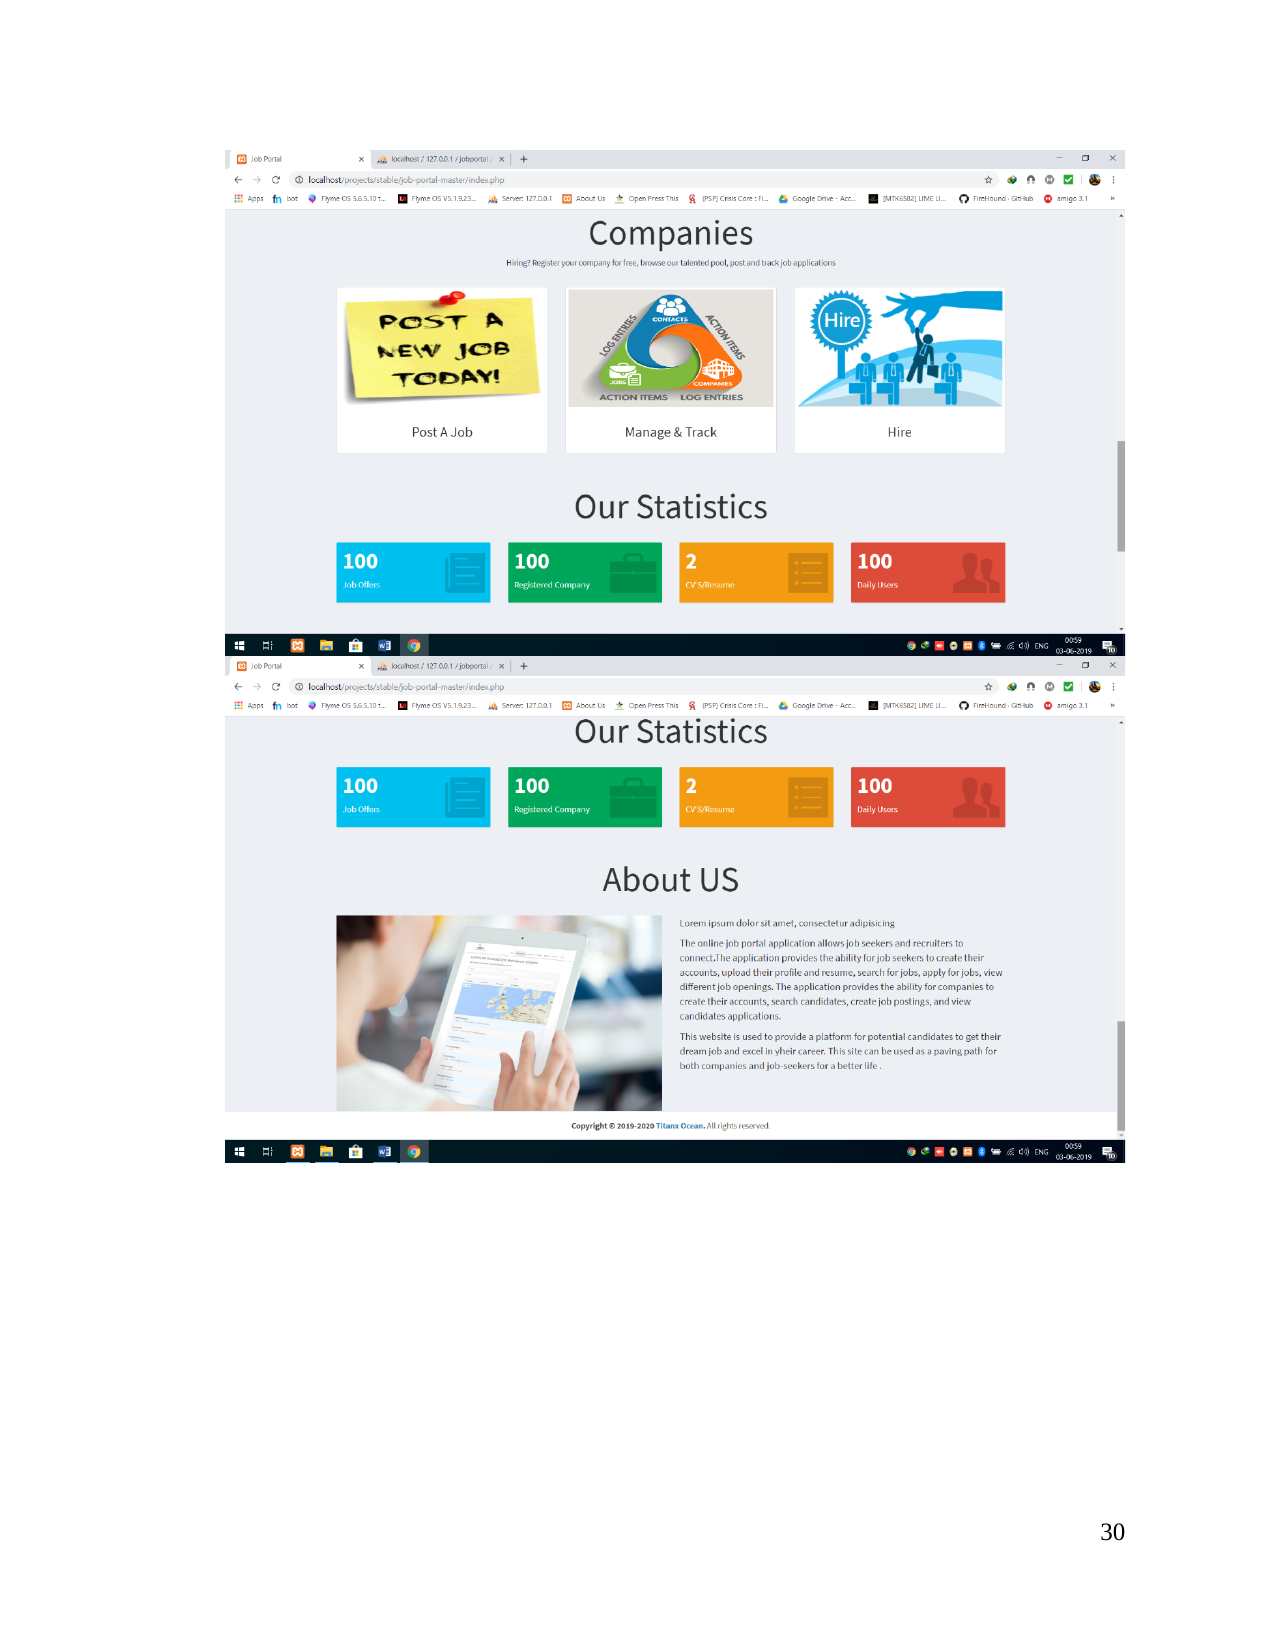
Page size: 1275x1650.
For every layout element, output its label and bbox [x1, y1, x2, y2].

picture [225, 150, 1125, 1163]
